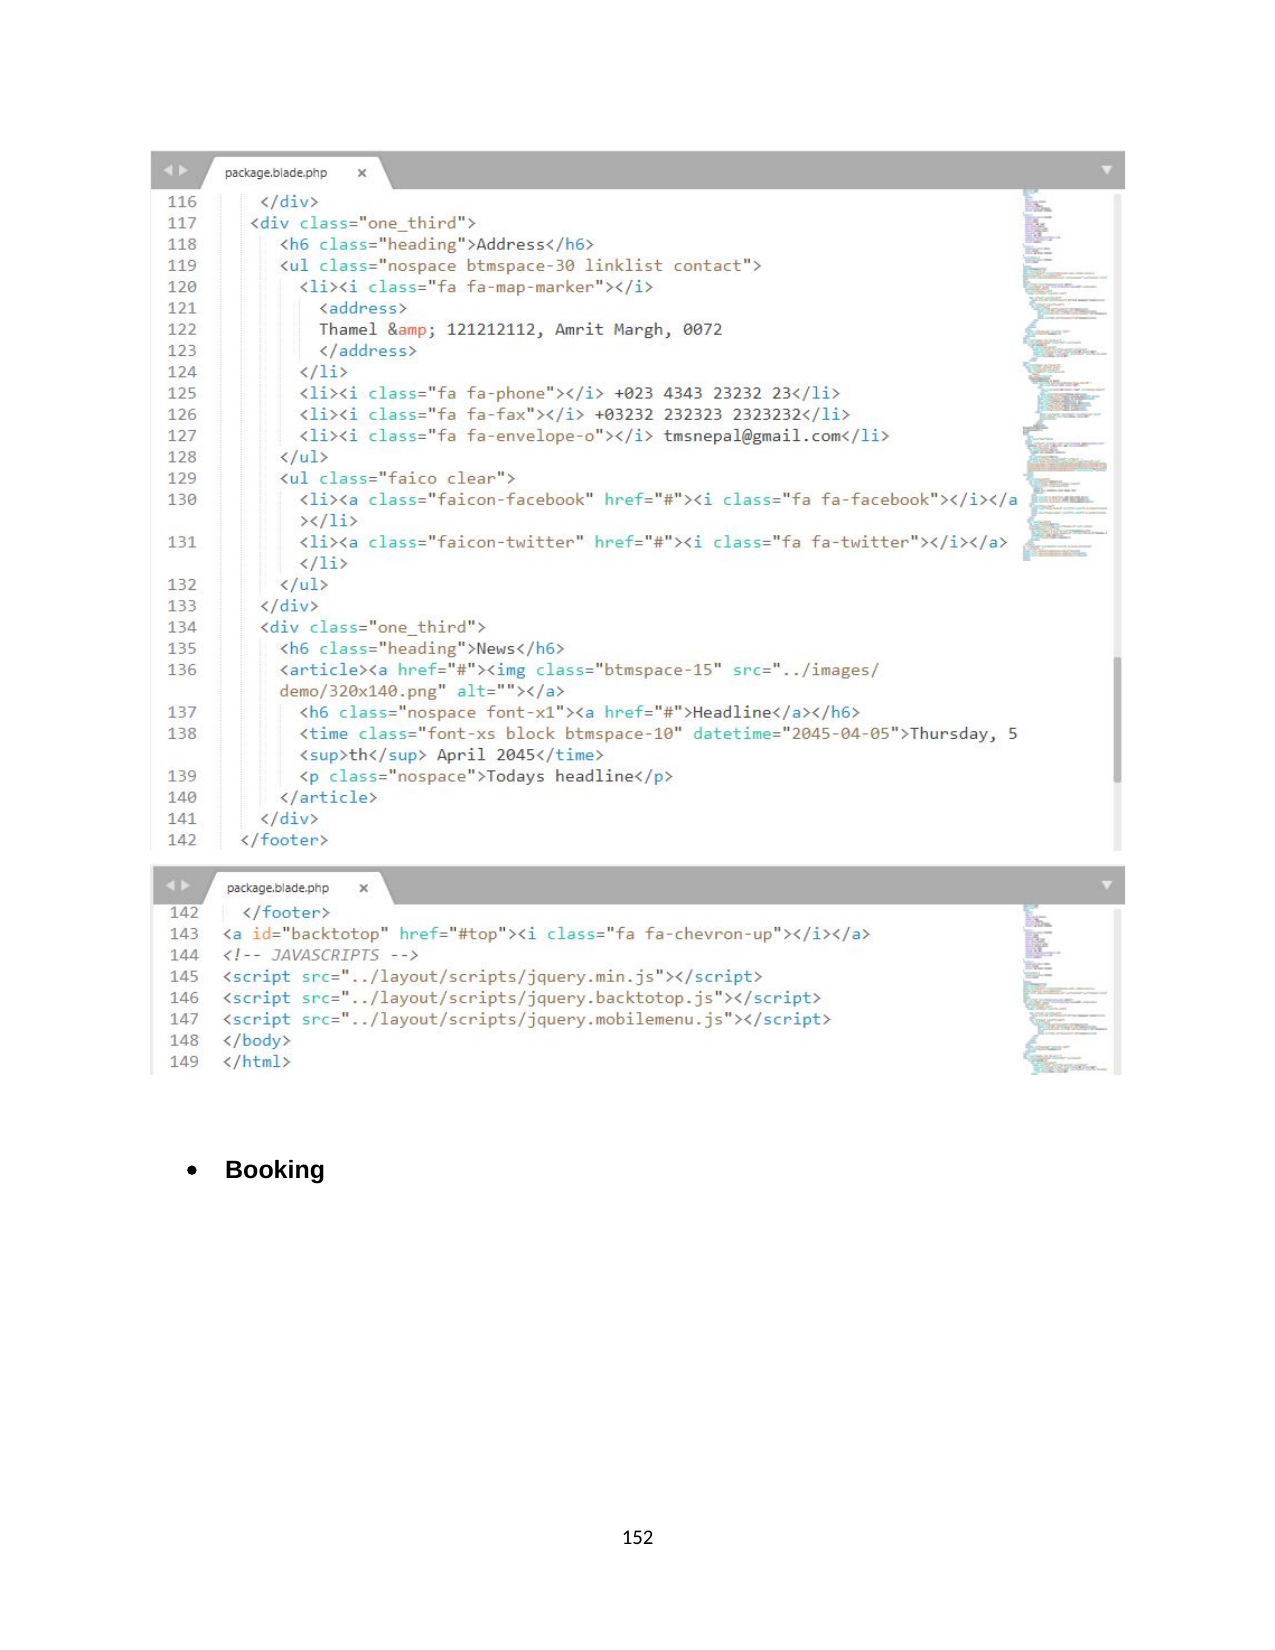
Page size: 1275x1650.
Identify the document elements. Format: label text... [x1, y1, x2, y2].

picture [150, 150, 1125, 851]
picture [150, 863, 1125, 1075]
list Booking [187, 1155, 1125, 1184]
